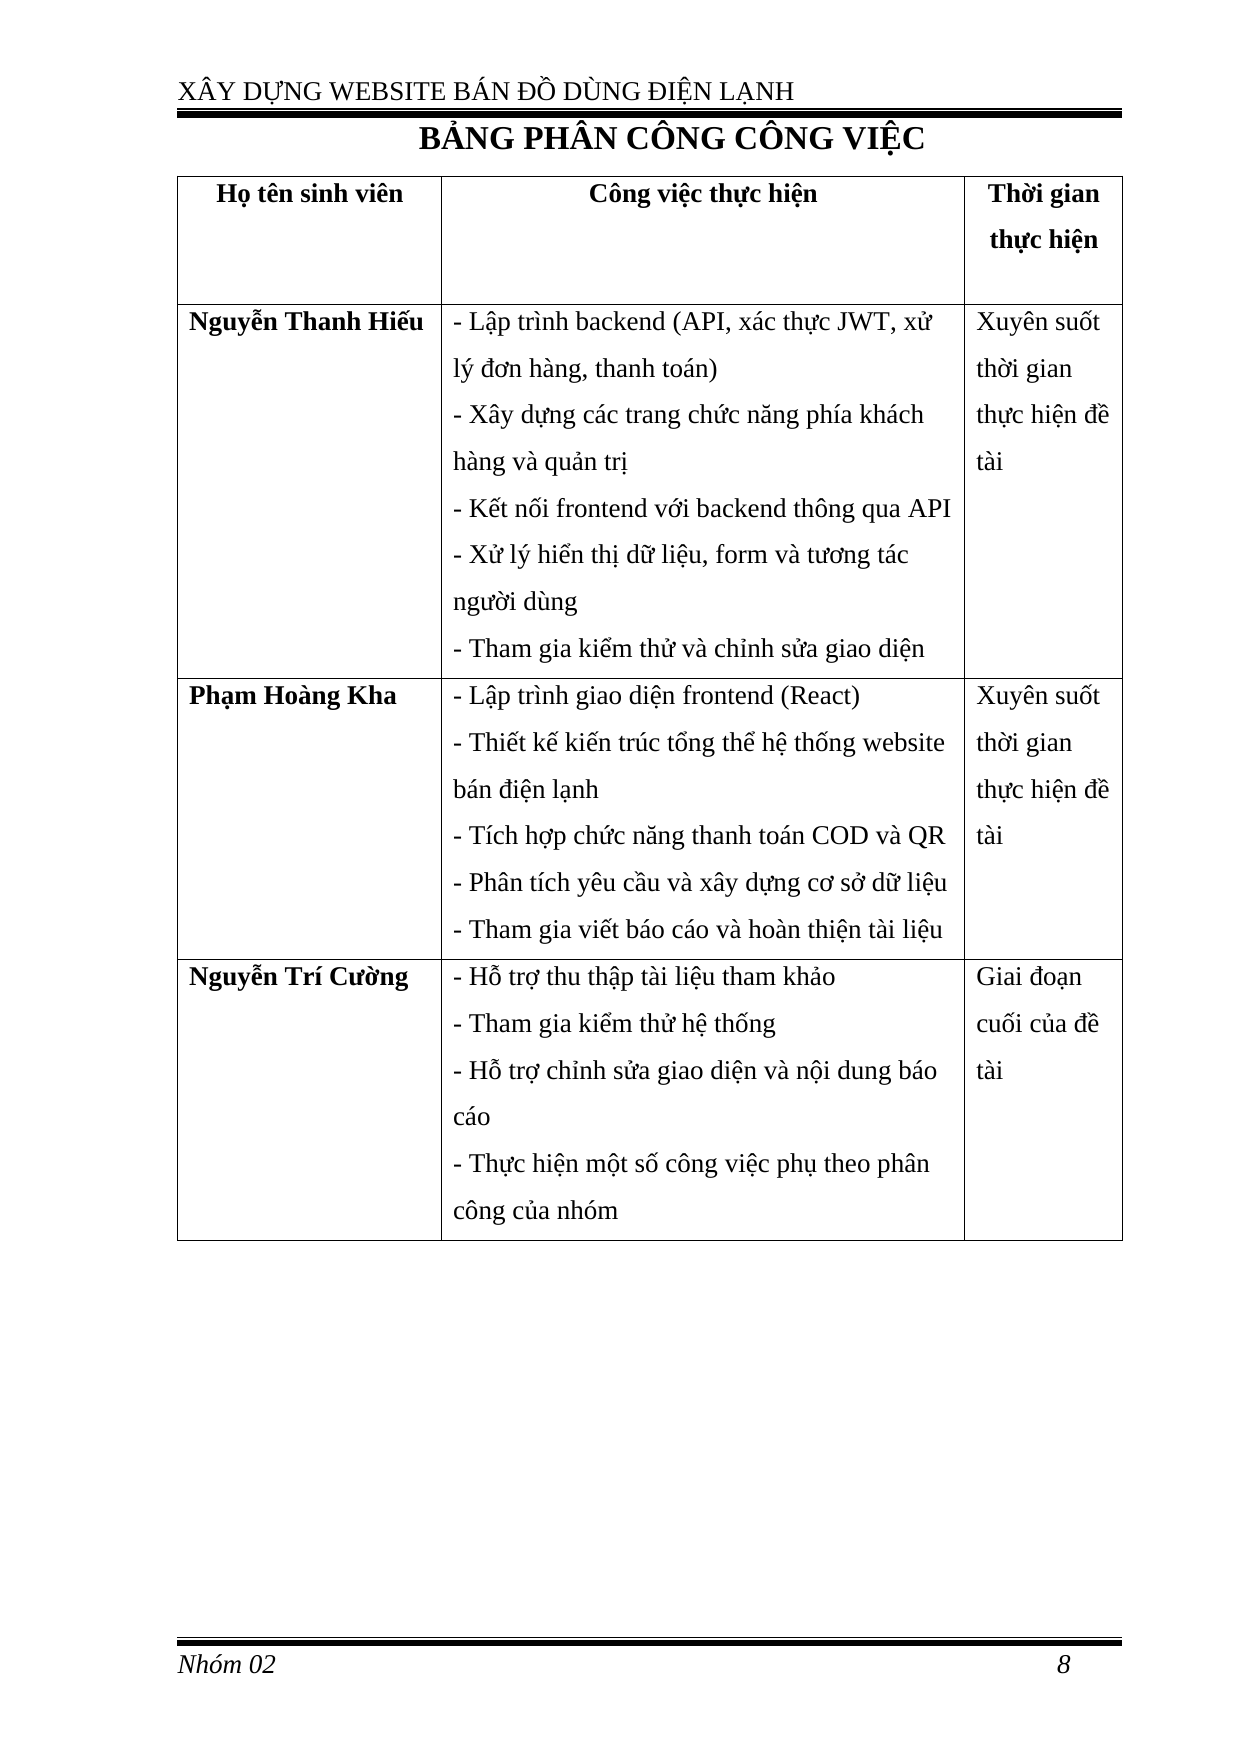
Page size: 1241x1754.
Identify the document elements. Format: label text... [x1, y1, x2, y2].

table_header Công việc thực hiện [442, 177, 964, 304]
table_cell Xuyên suốt thời gian thực hiện đề tài [965, 679, 1122, 959]
table_cell Xuyên suốt thời gian thực hiện đề tài [965, 305, 1122, 678]
table_cell - Lập trình backend (API, xác thực JWT, xử lý đơn hàng, thanh toán) - Xây dựng các trang chức năng phía khách hàng và quản trị - Kết nối frontend với backend thông qua API - Xử lý hiển thị dữ liệu, form và tương tác người dùng - Tham gia kiểm thử và chỉnh sửa giao diện [442, 305, 964, 678]
table_header Họ tên sinh viên [178, 177, 441, 304]
table_cell Nguyễn Thanh Hiếu [178, 305, 441, 678]
table_cell Phạm Hoàng Kha [178, 679, 441, 959]
table_cell Nguyễn Trí Cường [178, 960, 441, 1240]
table_cell Giai đoạn cuối của đề tài [965, 960, 1122, 1240]
subtitle BẢNG PHÂN CÔNG CÔNG VIỆC [222, 118, 1122, 156]
table_cell - Hỗ trợ thu thập tài liệu tham khảo - Tham gia kiểm thử hệ thống - Hỗ trợ chỉnh sửa giao diện và nội dung báo cáo - Thực hiện một số công việc phụ theo phân công của nhóm [442, 960, 964, 1240]
table_cell - Lập trình giao diện frontend (React) - Thiết kế kiến trúc tổng thể hệ thống website bán điện lạnh - Tích hợp chức năng thanh toán COD và QR - Phân tích yêu cầu và xây dựng cơ sở dữ liệu - Tham gia viết báo cáo và hoàn thiện tài liệu [442, 679, 964, 959]
table_header Thời gian thực hiện [965, 177, 1122, 304]
